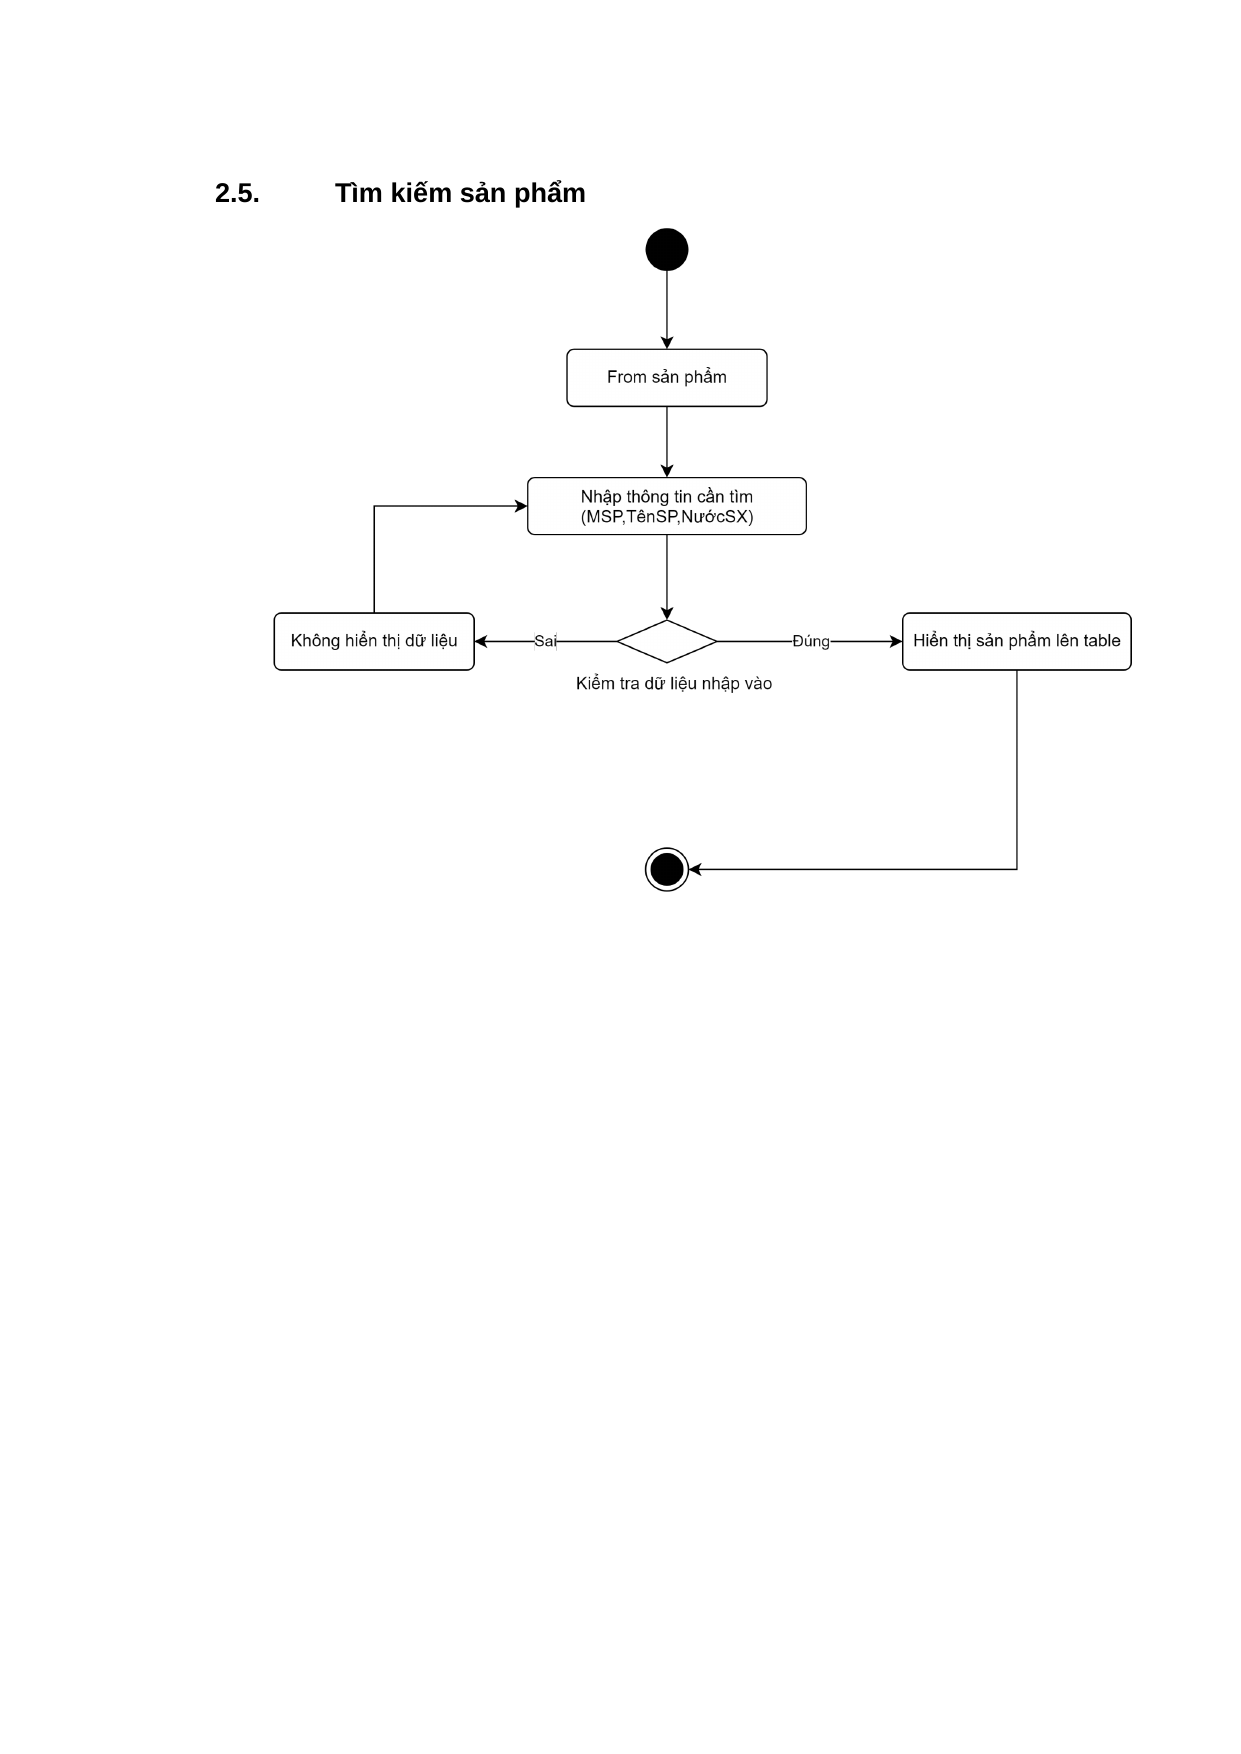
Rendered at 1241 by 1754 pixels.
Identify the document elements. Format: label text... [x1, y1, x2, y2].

picture [259, 213, 1146, 907]
